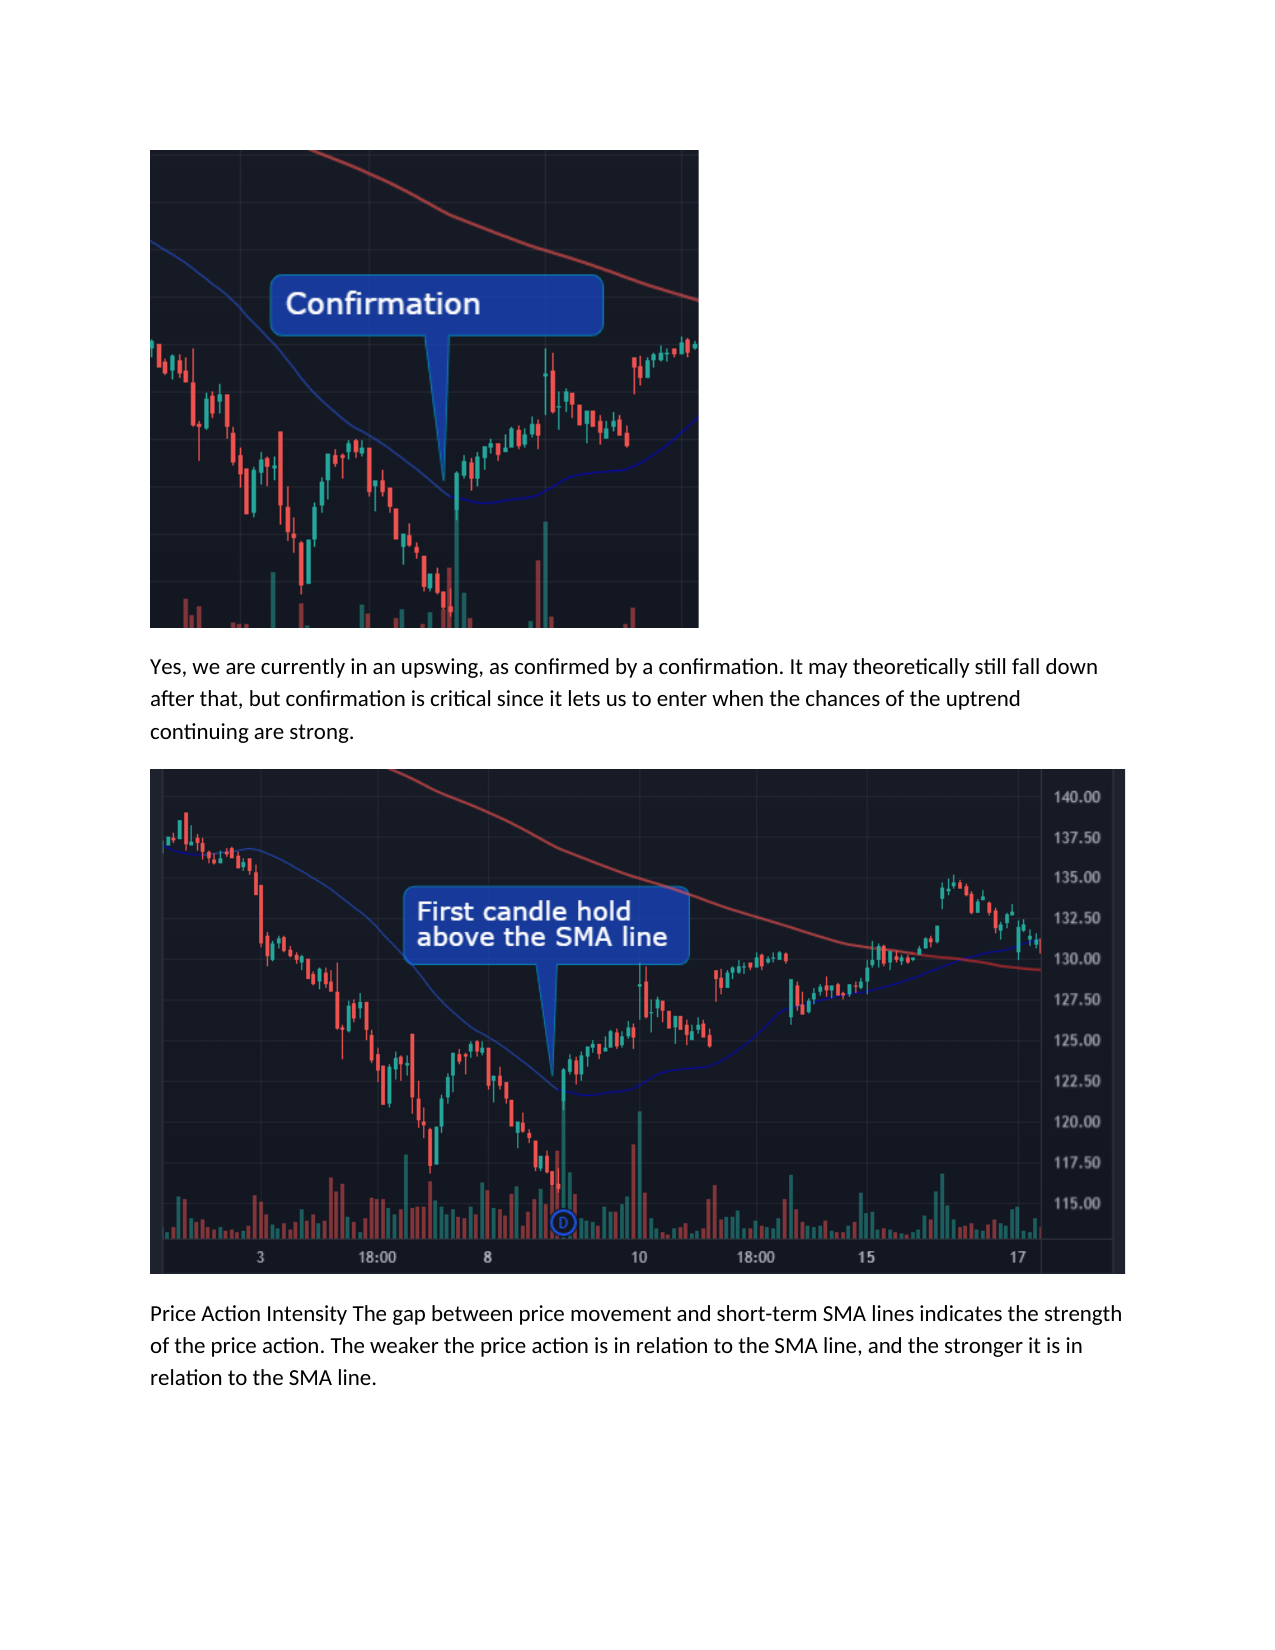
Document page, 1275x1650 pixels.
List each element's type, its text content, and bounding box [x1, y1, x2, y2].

text Yes, we are currently in an upswing, as confirmed by a confirmation. It may theoretically still fall down after that, but confirmation is critical since it lets us to enter when the chances of the uptrend continuing are strong. [150, 652, 1125, 745]
picture [150, 150, 699, 628]
picture [150, 769, 1125, 1274]
text Price Action Intensity The gap between price movement and short-term SMA lines indicates the strength of the price action. The weaker the price action is in relation to the SMA line, and the stronger it is in relation to the SMA line. [150, 1299, 1125, 1391]
